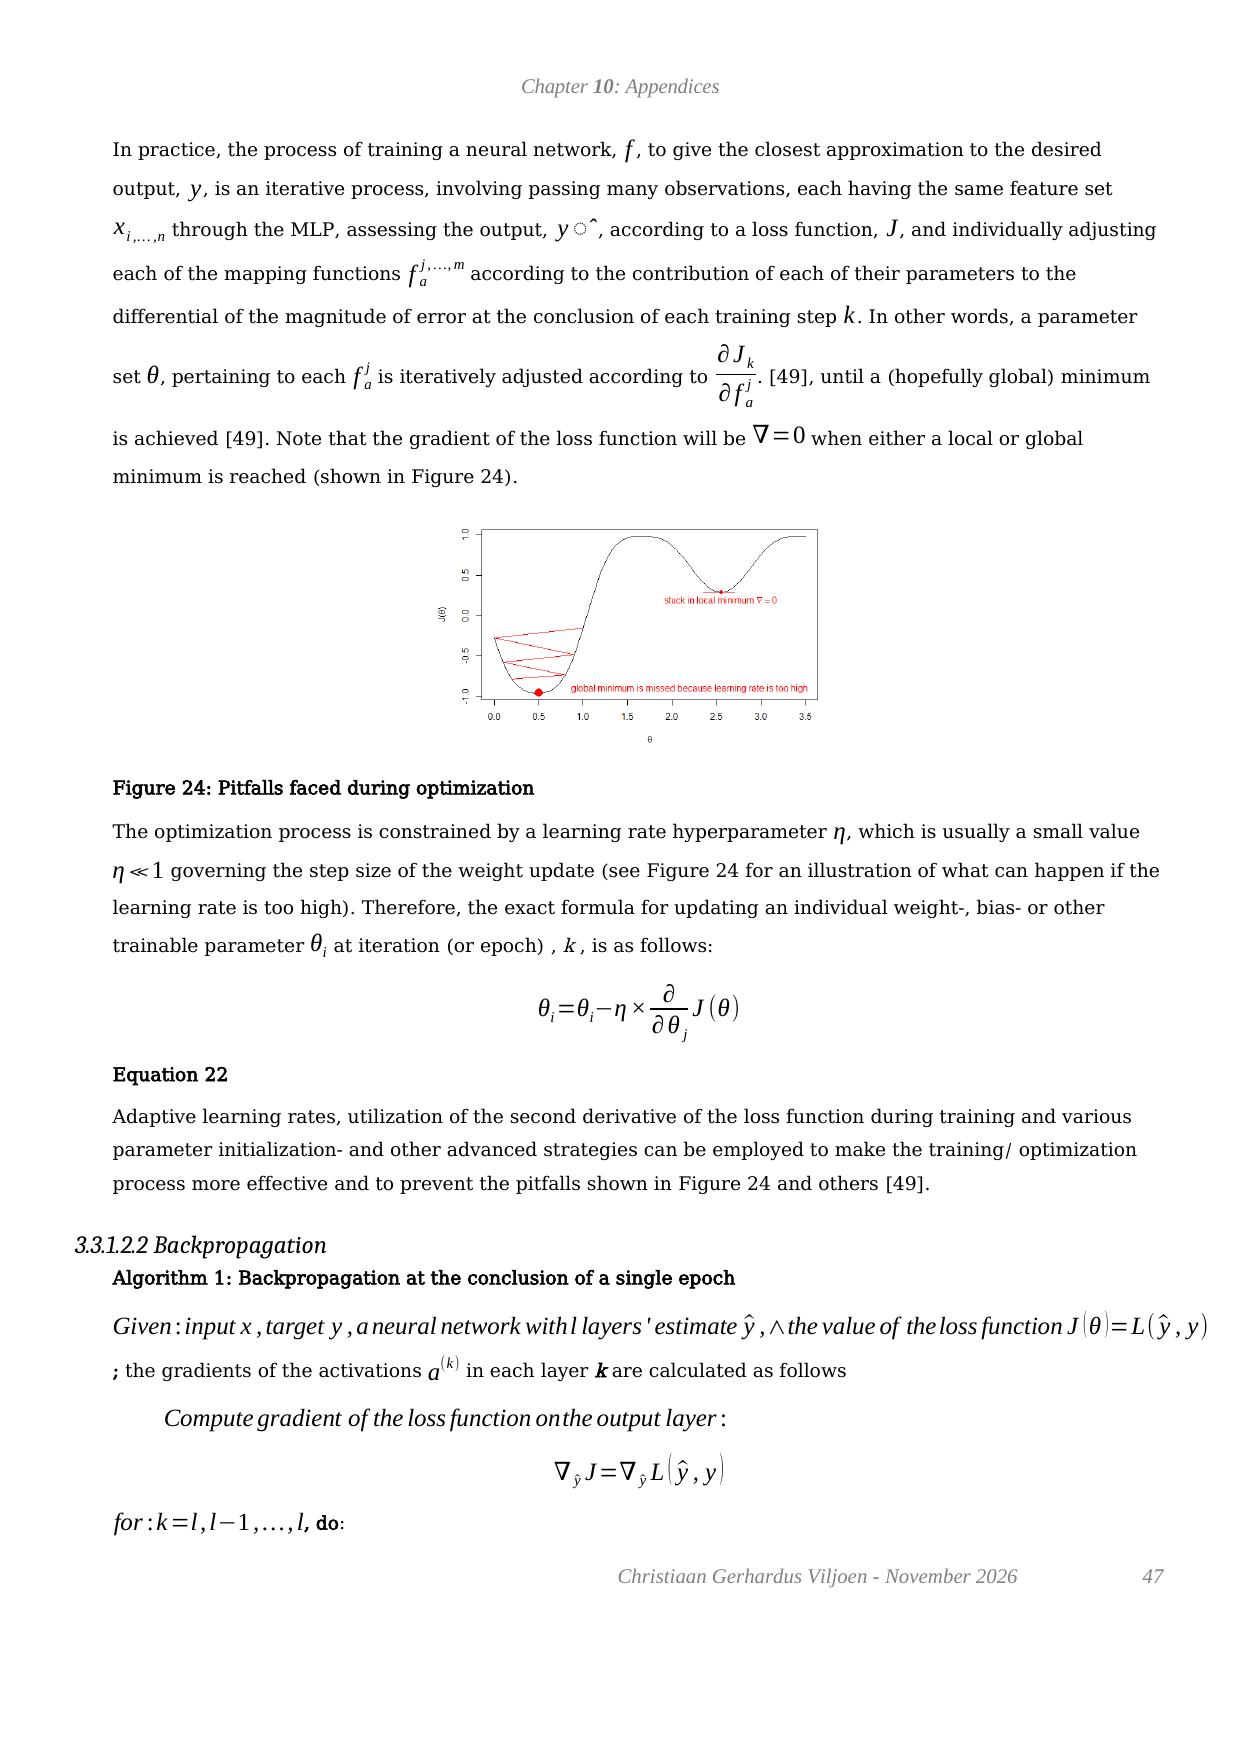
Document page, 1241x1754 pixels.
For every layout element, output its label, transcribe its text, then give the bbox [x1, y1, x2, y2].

subtitle Backpropagation [75, 1231, 1165, 1259]
text Adaptive learning rates, utilization of the second derivative of the loss function during training and various parameter initialization- and other advanced strategies can be employed to make the training/ optimization process more effective and to prevent the pitfalls shown in Figure 24 and others . [112, 1104, 1165, 1194]
text , do: [112, 1508, 1165, 1536]
text Figure 24: Pitfalls faced during optimization [112, 776, 1165, 798]
text The optimization process is constrained by a learning rate hyperparameter , which is usually a small value governing the step size of the weight update (see Figure 24 for an illustration of what can happen if the learning rate is too high). Therefore, the exact formula for updating an individual weight-, bias- or other trainable parameter at iteration (or epoch) , k , is as follows: [112, 818, 1165, 961]
text In practice, the process of training a neural network, , to give the closest approximation to the desired output, , is an iterative process, involving passing many observations, each having the same feature set through the MLP, assessing the output, , according to a loss function, , and individually adjusting each of the mapping functions according to the contribution of each of their parameters to the differential of the magnitude of error at the conclusion of each training step . In other words, a parameter set , pertaining to each is iteratively adjusted according to ., until a (hopefully global) minimum is achieved . Note that the gradient of the loss function will be when either a local or global minimum is reached (shown in Figure 24). [112, 135, 1165, 487]
text ; the gradients of the activations in each layer k are calculated as follows [112, 1308, 1165, 1386]
text Algorithm 1: Backpropagation at the conclusion of a single epoch [112, 1266, 1165, 1288]
picture [436, 506, 841, 756]
text Equation 22 [112, 1062, 1165, 1085]
